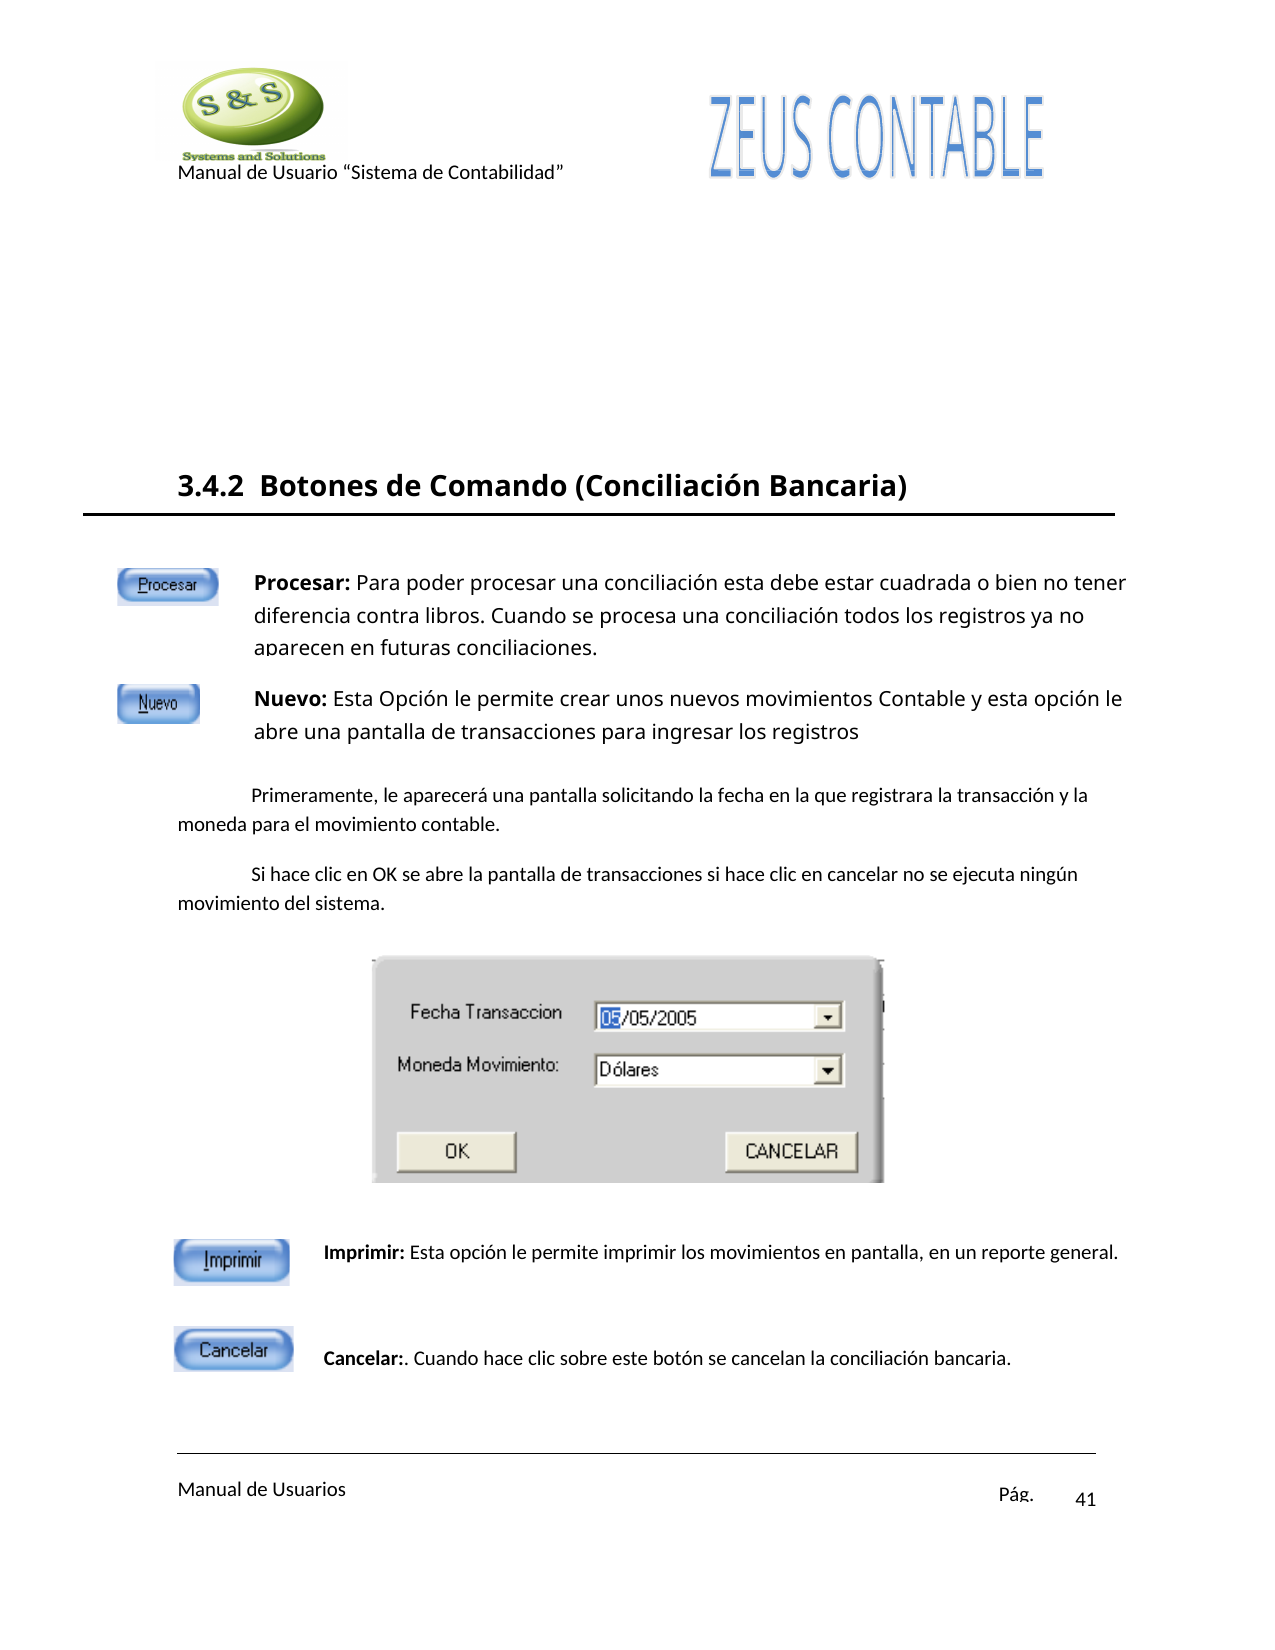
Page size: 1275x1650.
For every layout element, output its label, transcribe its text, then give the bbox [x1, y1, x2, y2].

picture [173, 1326, 294, 1372]
text Si hace clic en OK se abre la pantalla de transacciones si hace clic en cancelar no se ejecuta ningún movimiento del sistema. [177, 861, 1098, 916]
picture [117, 684, 200, 724]
picture [155, 61, 348, 161]
text 3.4.2 Botones de Comando (Conciliación Bancaria) [177, 466, 1098, 505]
text Primeramente, le aparecerá una pantalla solicitando la fecha en la que registrara la transacción y la moneda para el movimiento contable. [177, 782, 1098, 837]
picture [371, 955, 885, 1183]
picture [173, 1239, 290, 1286]
picture [117, 568, 219, 606]
